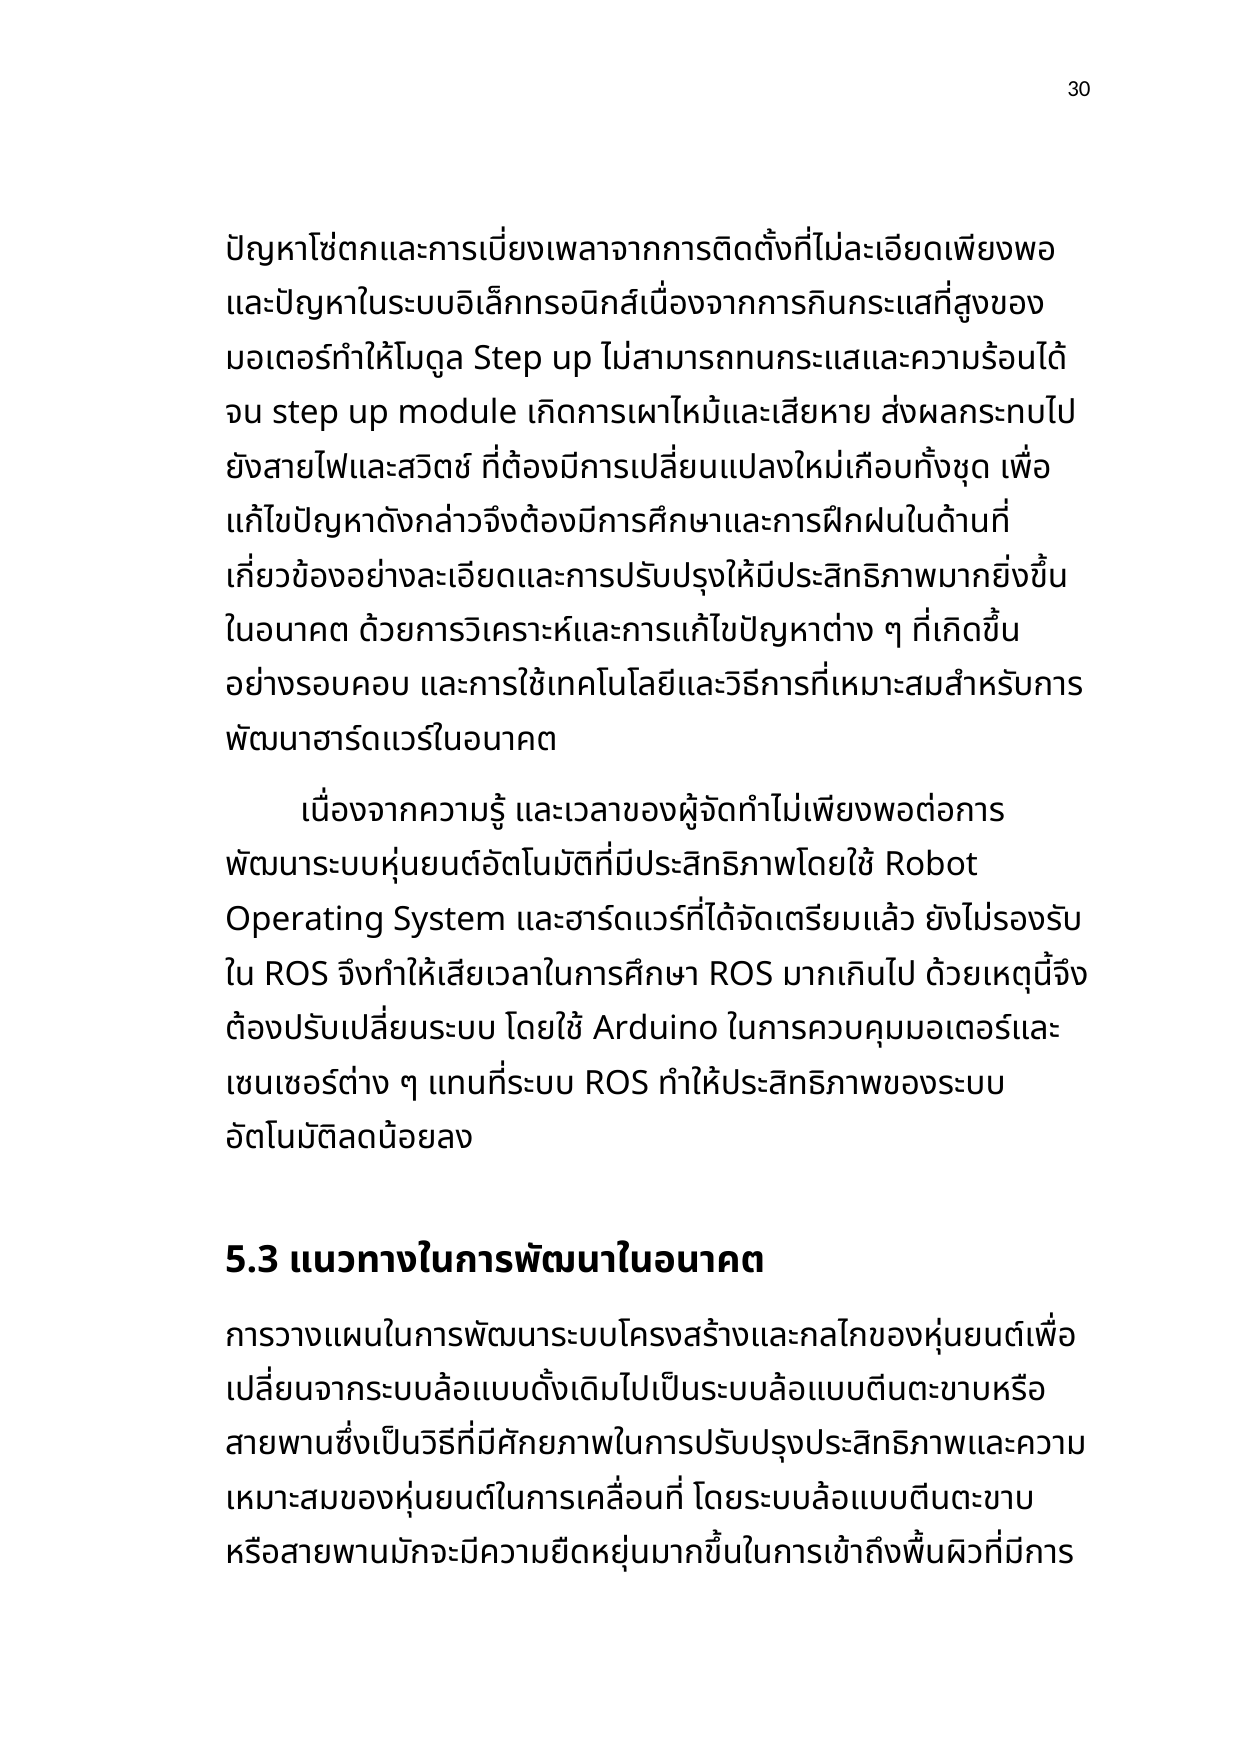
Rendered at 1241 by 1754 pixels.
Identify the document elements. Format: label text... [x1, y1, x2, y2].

text เนื่องจากความรู้ และเวลาของผู้จัดทำไม่เพียงพอต่อการพัฒนาระบบหุ่นยนต์อัตโนมัติที่มีประสิทธิภาพโดยใช้ Robot Operating System และฮาร์ดแวร์ที่ได้จัดเตรียมแล้ว ยังไม่รองรับใน ROS จึงทำให้เสียเวลาในการศึกษา ROS มากเกินไป ด้วยเหตุนี้จึงต้องปรับเปลี่ยนระบบ โดยใช้ Arduino ในการควบคุมมอเตอร์และเซนเซอร์ต่าง ๆ แทนที่ระบบ ROS ทำให้ประสิทธิภาพของระบบอัตโนมัติลดน้อยลง [225, 786, 1090, 1163]
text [225, 1311, 1090, 1578]
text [225, 225, 1090, 765]
text 5.3 แนวทางในการพัฒนาในอนาคต [225, 1232, 1090, 1289]
